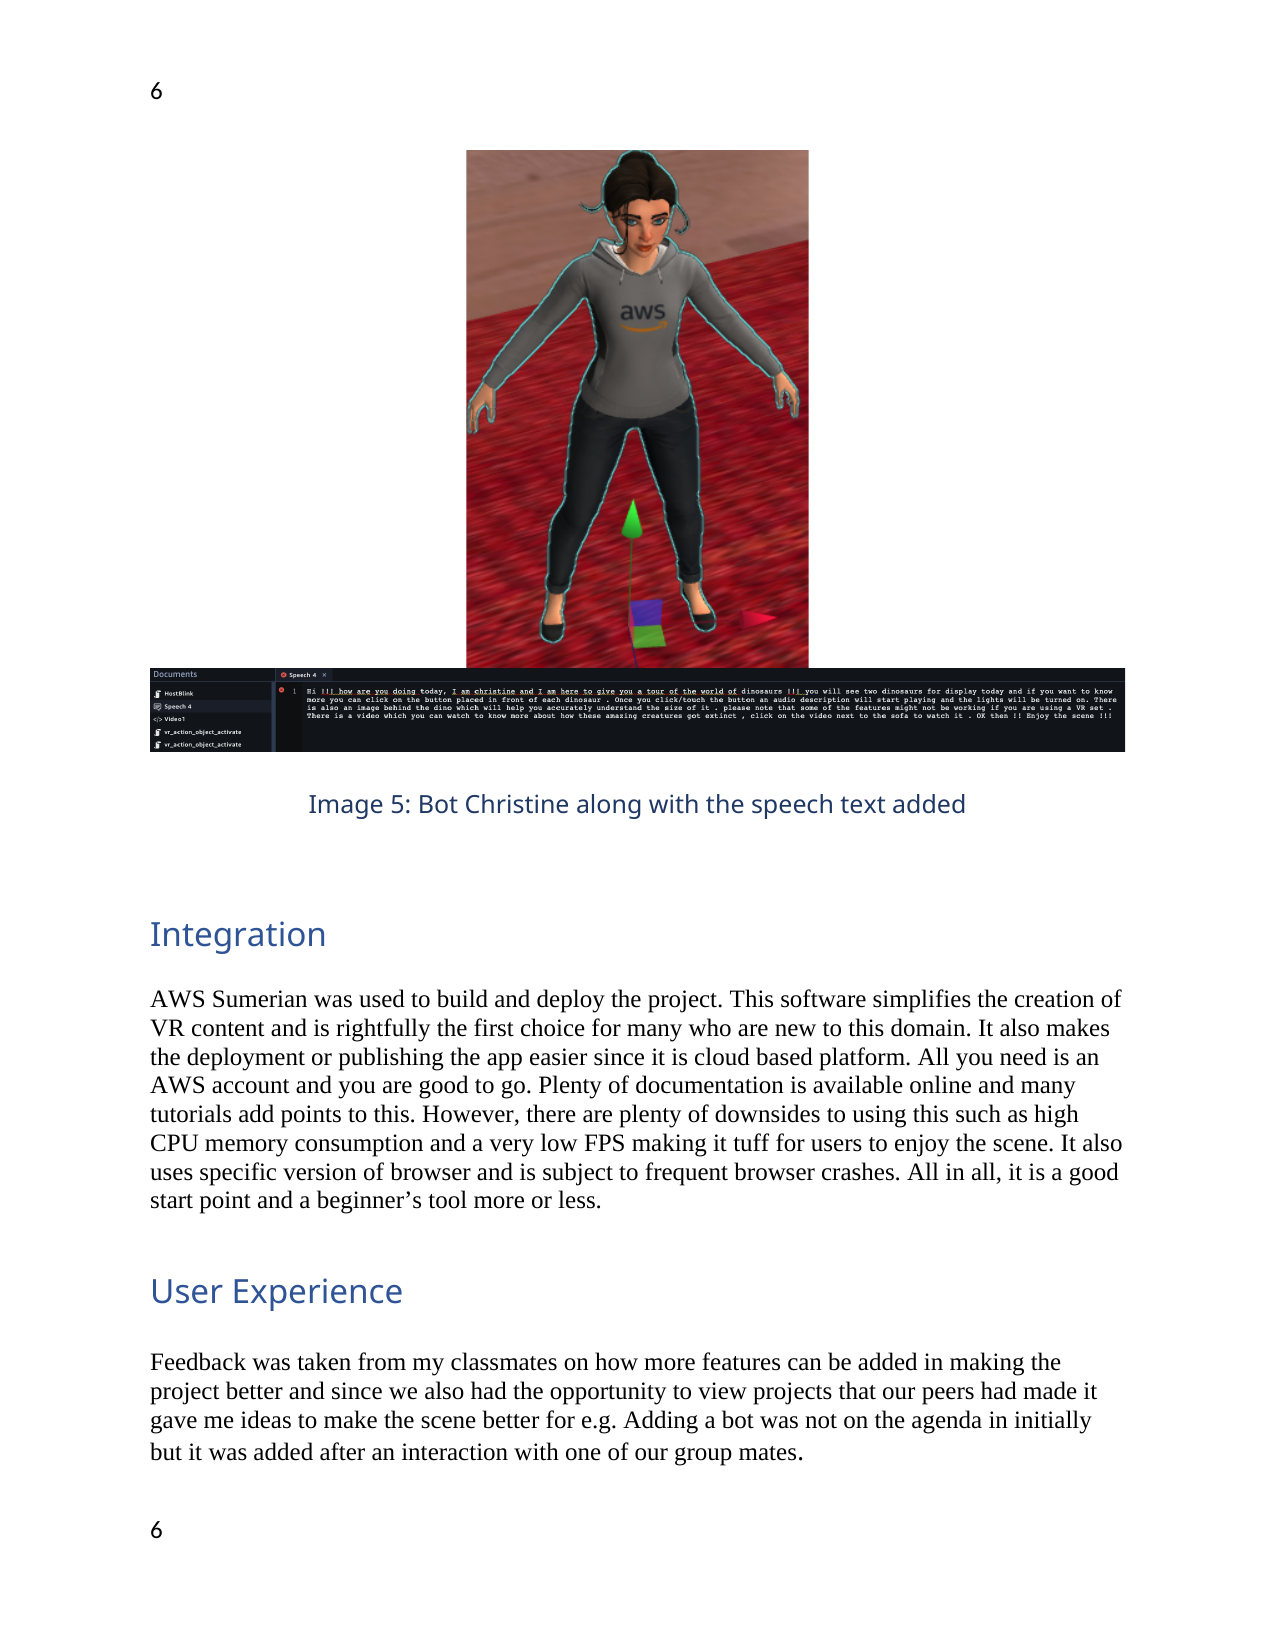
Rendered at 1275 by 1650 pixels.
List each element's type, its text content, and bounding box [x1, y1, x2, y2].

subtitle Integration [150, 910, 1125, 956]
text AWS Sumerian was used to build and deploy the project. This software simplifies the creation of VR content and is rightfully the first choice for many who are new to this domain. It also makes the deployment or publishing the app easier since it is cloud based platform. All you need is an AWS account and you are good to go. Plenty of documentation is available online and many tutorials add points to this. However, there are plenty of downsides to using this such as high CPU memory consumption and a very low FPS making it tuff for users to enjoy the scene. It also uses specific version of browser and is subject to frequent browser crashes. All in all, it is a good start point and a beginner’s tool more or less. [150, 956, 1125, 1214]
subtitle User Experience [150, 1268, 1125, 1313]
subtitle Image 5: Bot Christine along with the speech text added [150, 787, 1125, 821]
text Feedback was taken from my classmates on how more features can be added in making the project better and since we also had the opportunity to view projects that our peers had made it gave me ideas to make the scene better for e.g. Adding a bot was not on the agenda in initially but it was added after an interaction with one of our group mates. [150, 1347, 1125, 1468]
picture [150, 150, 1125, 752]
